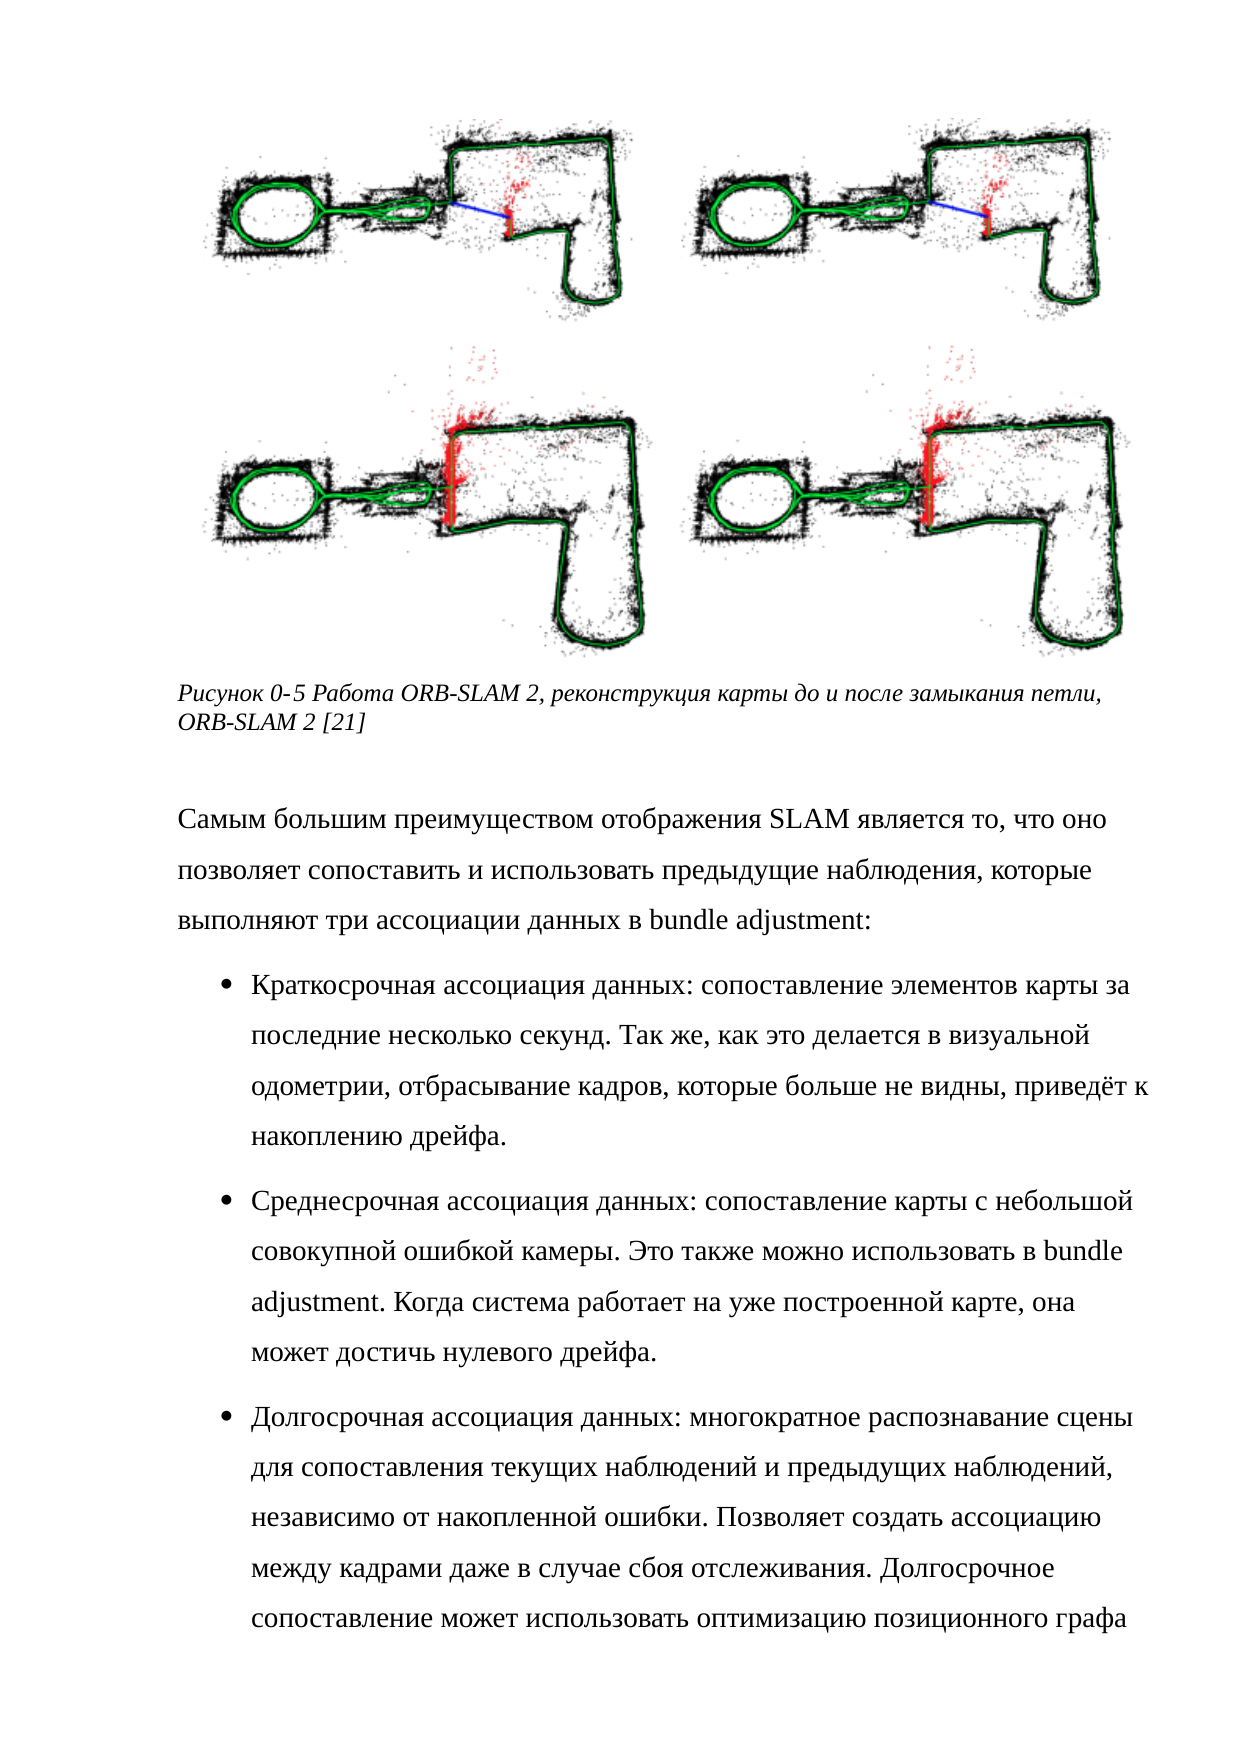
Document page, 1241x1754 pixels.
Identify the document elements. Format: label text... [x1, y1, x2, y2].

list Среднесрочная ассоциация данных: сопоставление карты с небольшой совокупной ошибкой камеры. Это также можно использовать в bundle adjustment. Когда система работает на уже построенной карте, она может достичь нулевого дрейфа. [221, 1183, 1152, 1367]
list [221, 1399, 1152, 1634]
list Краткосрочная ассоциация данных: сопоставление элементов карты за последние несколько секунд. Так же, как это делается в визуальной одометрии, отбрасывание кадров, которые больше не видны, приведёт к накоплению дрейфа. [221, 967, 1152, 1152]
text Самым большим преимуществом отображения SLAM является то, что оно позволяет сопоставить и использовать предыдущие наблюдения, которые выполняют три ассоциации данных в bundle adjustment: [177, 801, 1152, 936]
picture [177, 118, 1134, 659]
